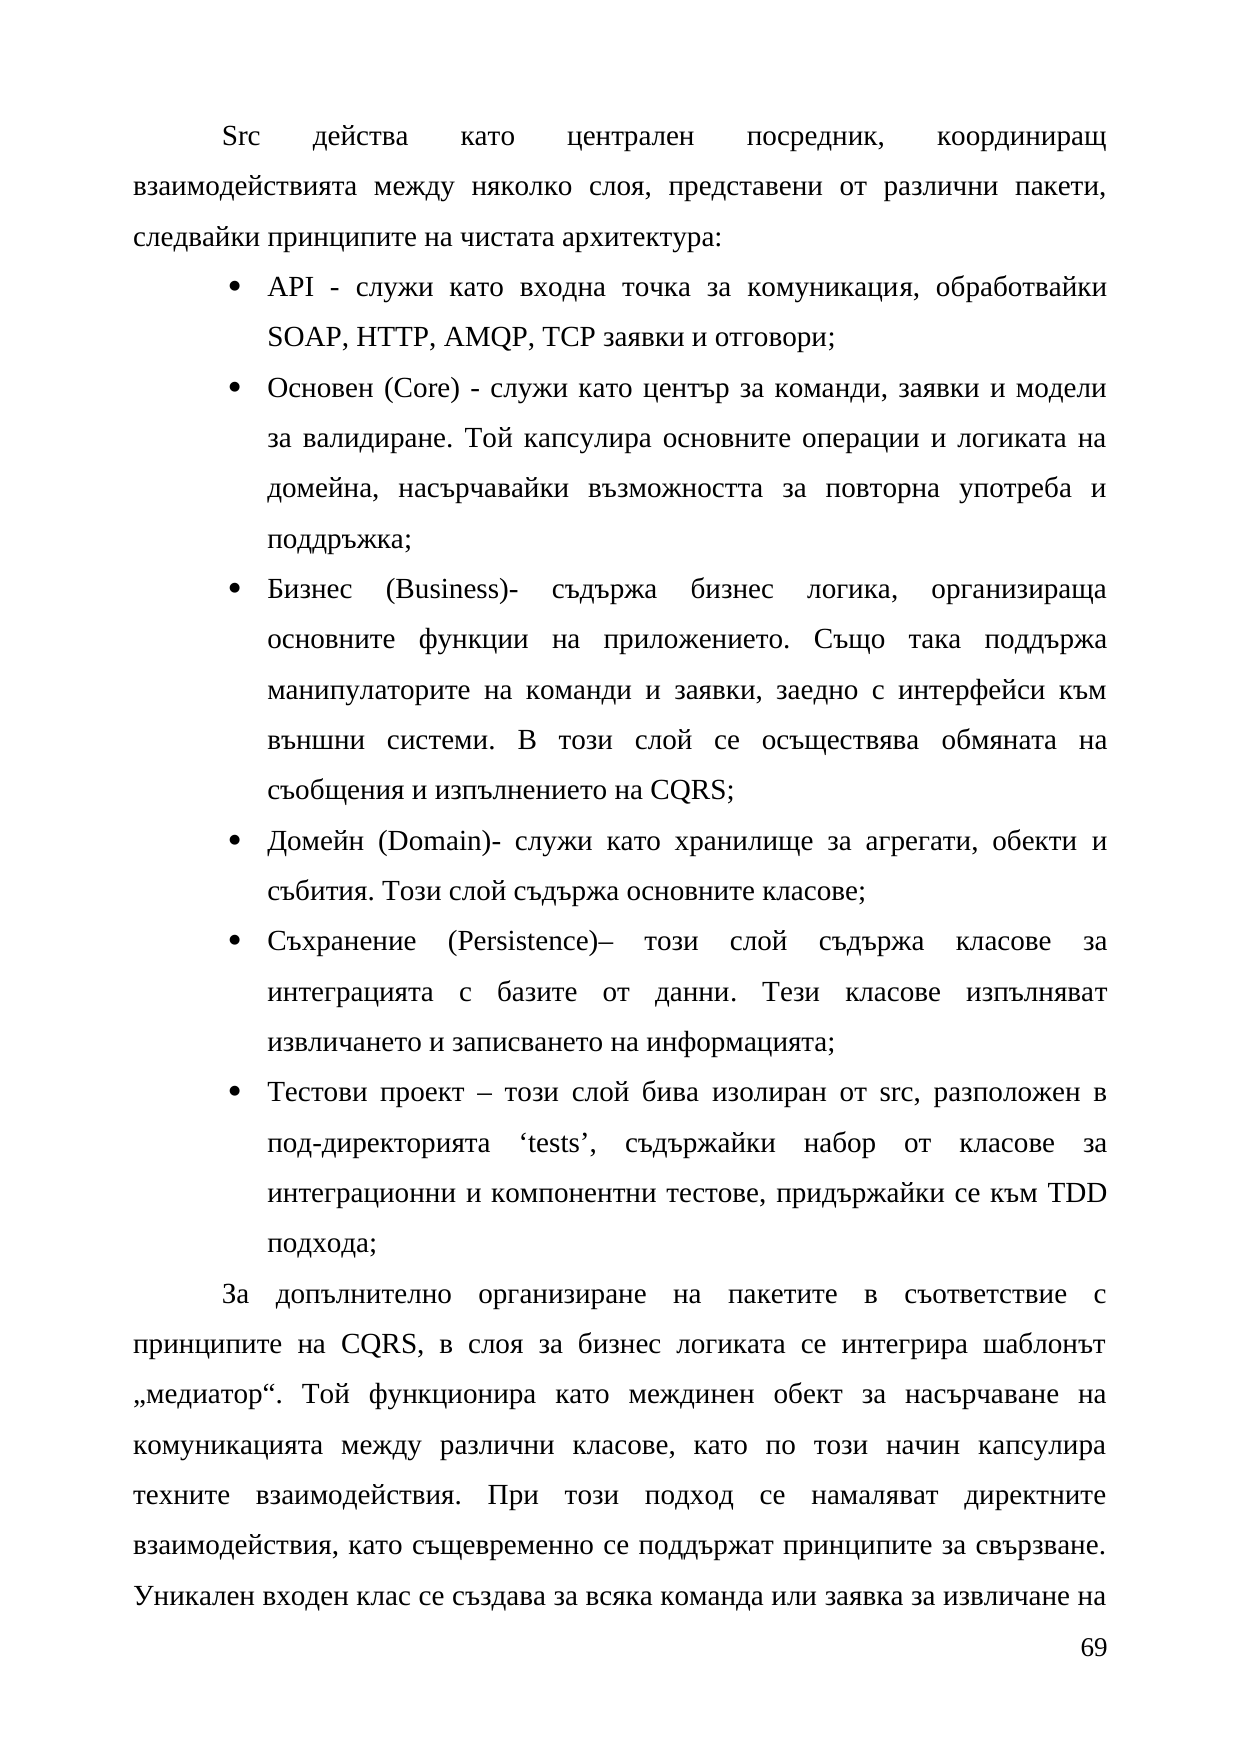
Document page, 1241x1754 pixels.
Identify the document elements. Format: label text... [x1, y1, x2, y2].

list Тестови проект – този слой бива изолиран от src, разположен в под-директорията ‘tests’, съдържайки набор от класове за интеграционни и компонентни тестове, придържайки се към TDD подхода; [229, 1074, 1107, 1259]
list Домейн (Domain)- служи като хранилище за агрегати, обекти и събития. Този слой съдържа основните класове; [229, 823, 1107, 907]
list API - служи като входна точка за комуникация, обработвайки SOAP, HTTP, AMQP, TCP заявки и отговори; [229, 269, 1107, 353]
text Src действа като централен посредник, координиращ взаимодействията между няколко слоя, представени от различни пакети, следвайки принципите на чистата архитектура: [133, 118, 1107, 252]
list Основен (Core) - служи като център за команди, заявки и модели за валидиране. Той капсулира основните операции и логиката на домейна, насърчавайки възможността за повторна употреба и поддръжка; [229, 370, 1107, 554]
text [133, 1276, 1107, 1611]
list Съхранение (Persistence)– този слой съдържа класове за интеграцията с базите от данни. Тези класове изпълняват извличането и записването на информацията; [229, 923, 1107, 1058]
list Бизнес (Business)- съдържа бизнес логика, организираща основните функции на приложението. Също така поддържа манипулаторите на команди и заявки, заедно с интерфейси към външни системи. В този слой се осъществява обмяната на съобщения и изпълнението на CQRS; [229, 571, 1107, 806]
